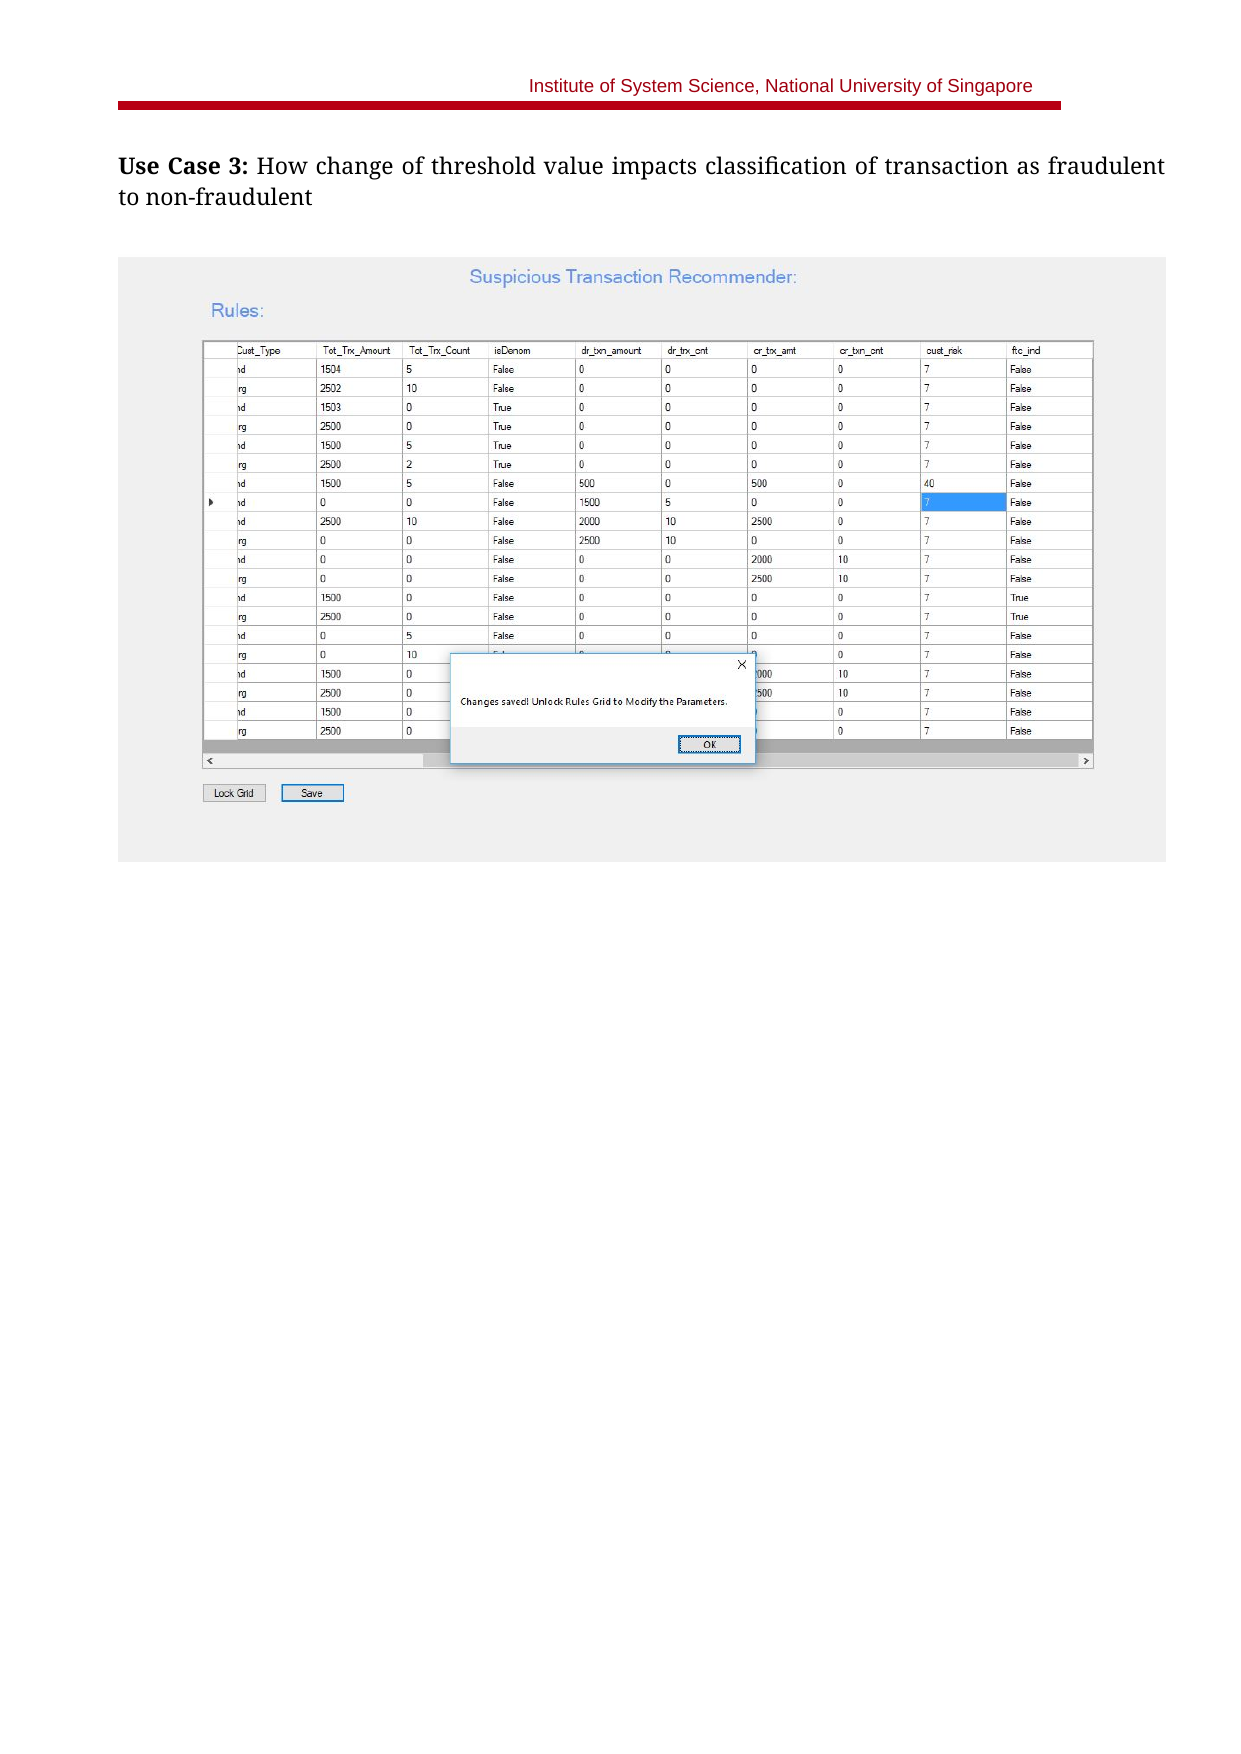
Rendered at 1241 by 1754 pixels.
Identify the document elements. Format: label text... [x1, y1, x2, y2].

text Use Case 3: How change of threshold value impacts classification of transaction as fraudulent to non-fraudulent [118, 150, 1166, 212]
picture [118, 237, 1166, 862]
